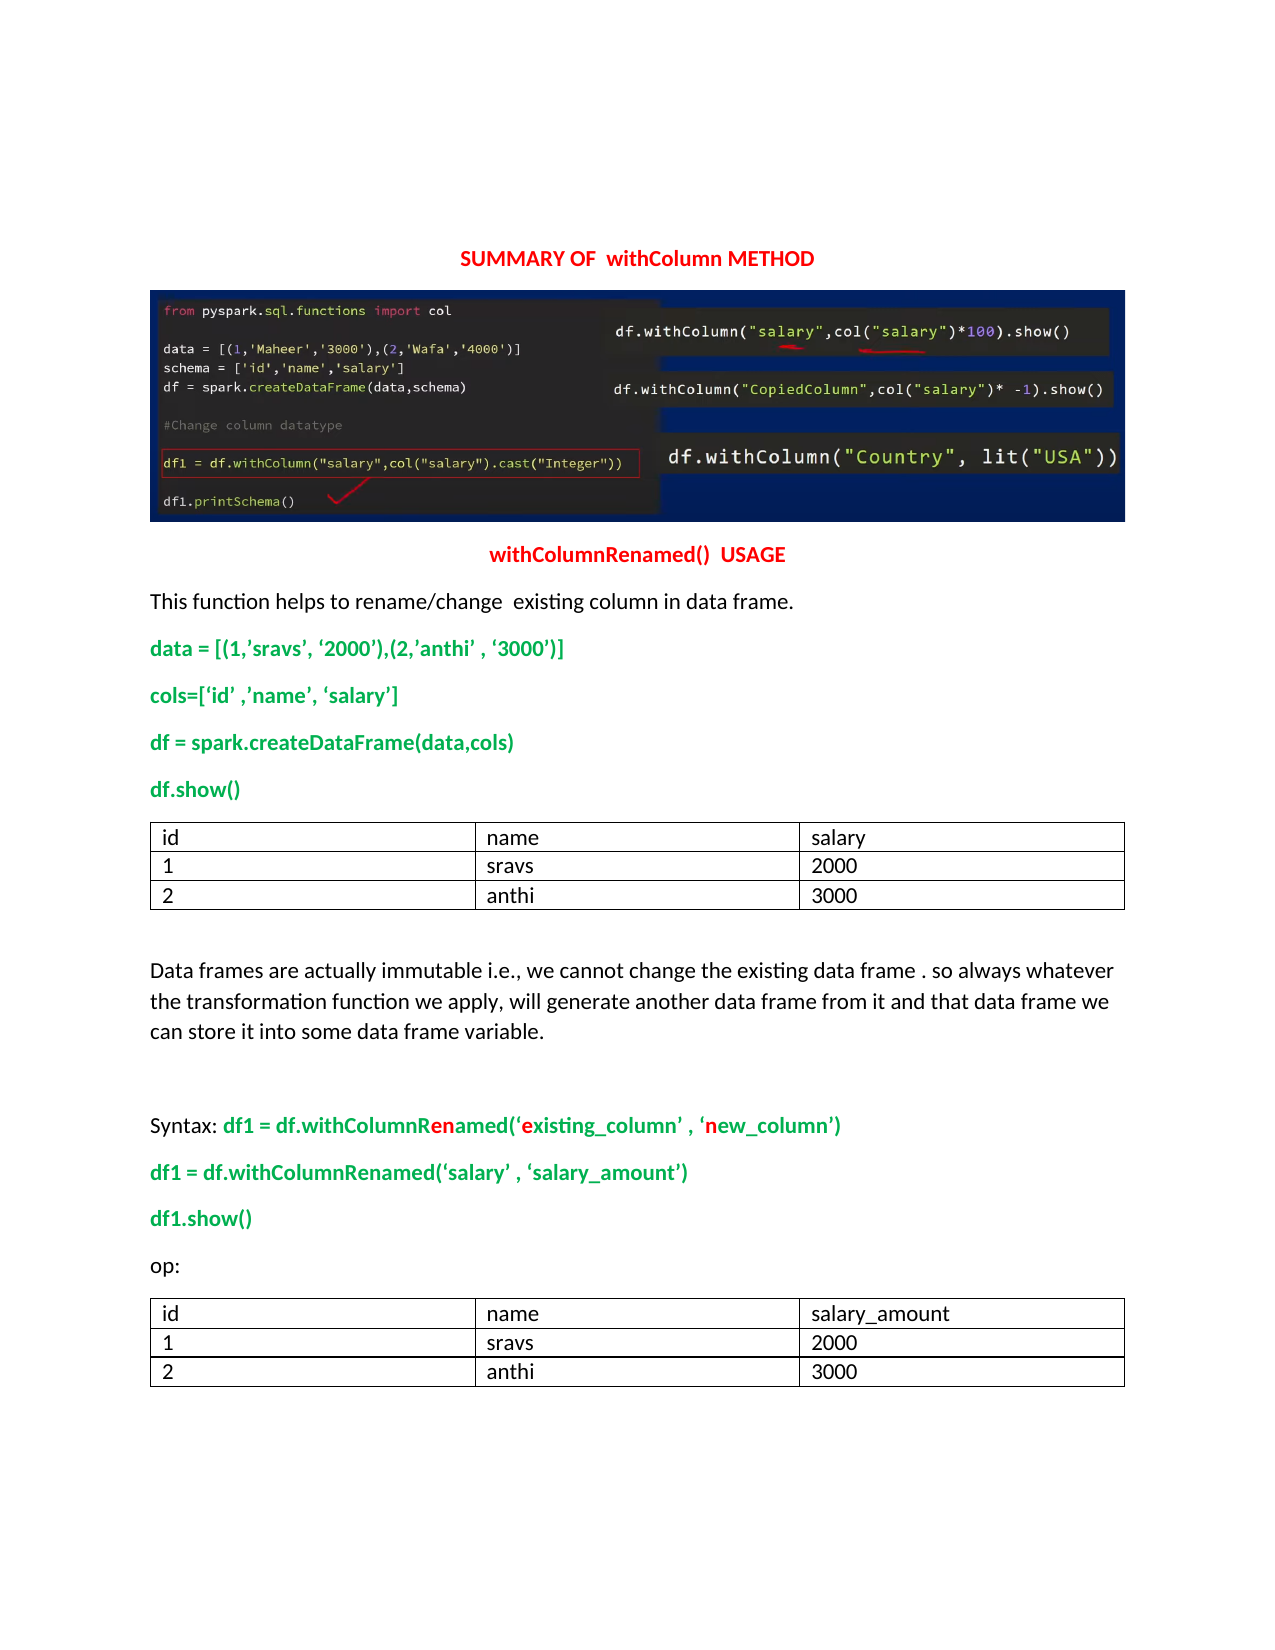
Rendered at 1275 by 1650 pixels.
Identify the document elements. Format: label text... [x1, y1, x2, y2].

table_cell sravs [476, 852, 799, 880]
table_cell 3000 [800, 1358, 1124, 1386]
table_cell 2 [151, 881, 475, 909]
text op: [150, 1251, 1125, 1279]
table_cell 2 [151, 1358, 475, 1386]
text data = [(1,’sravs’, ‘2000’),(2,’anthi’ , ‘3000’)] [150, 634, 1125, 662]
table_cell anthi [476, 881, 799, 909]
text withColumnRenamed() USAGE [150, 540, 1125, 568]
table_cell anthi [476, 1358, 799, 1386]
picture [150, 290, 1125, 522]
table_header salary [800, 823, 1124, 851]
table_header name [476, 823, 799, 851]
text df1.show() [150, 1204, 1125, 1233]
table_cell 1 [151, 1329, 475, 1356]
text cols=[‘id’ ,’name’, ‘salary’] [150, 681, 1125, 709]
table_cell 1 [151, 852, 475, 880]
text Syntax: df1 = df.withColumnRenamed(‘existing_column’ , ‘new_column’) [150, 1111, 1125, 1139]
table_header id [151, 1299, 475, 1327]
table_header name [476, 1299, 799, 1327]
text df1 = df.withColumnRenamed(‘salary’ , ‘salary_amount’) [150, 1158, 1125, 1186]
text df.show() [150, 775, 1125, 803]
table_cell sravs [476, 1329, 799, 1356]
table_cell 2000 [800, 852, 1124, 880]
table_cell 3000 [800, 881, 1124, 909]
table_header salary_amount [800, 1299, 1124, 1327]
text Data frames are actually immutable i.e., we cannot change the existing data frame . so always whatever the transformation function we apply, will generate another data frame from it and that data frame we can store it into some data frame variable. [150, 957, 1125, 1045]
text df = spark.createDataFrame(data,cols) [150, 728, 1125, 756]
table_header id [151, 823, 475, 851]
table_cell 2000 [800, 1329, 1124, 1356]
text SUMMARY OF withColumn METHOD [150, 244, 1125, 272]
text This function helps to rename/change existing column in data frame. [150, 587, 1125, 615]
